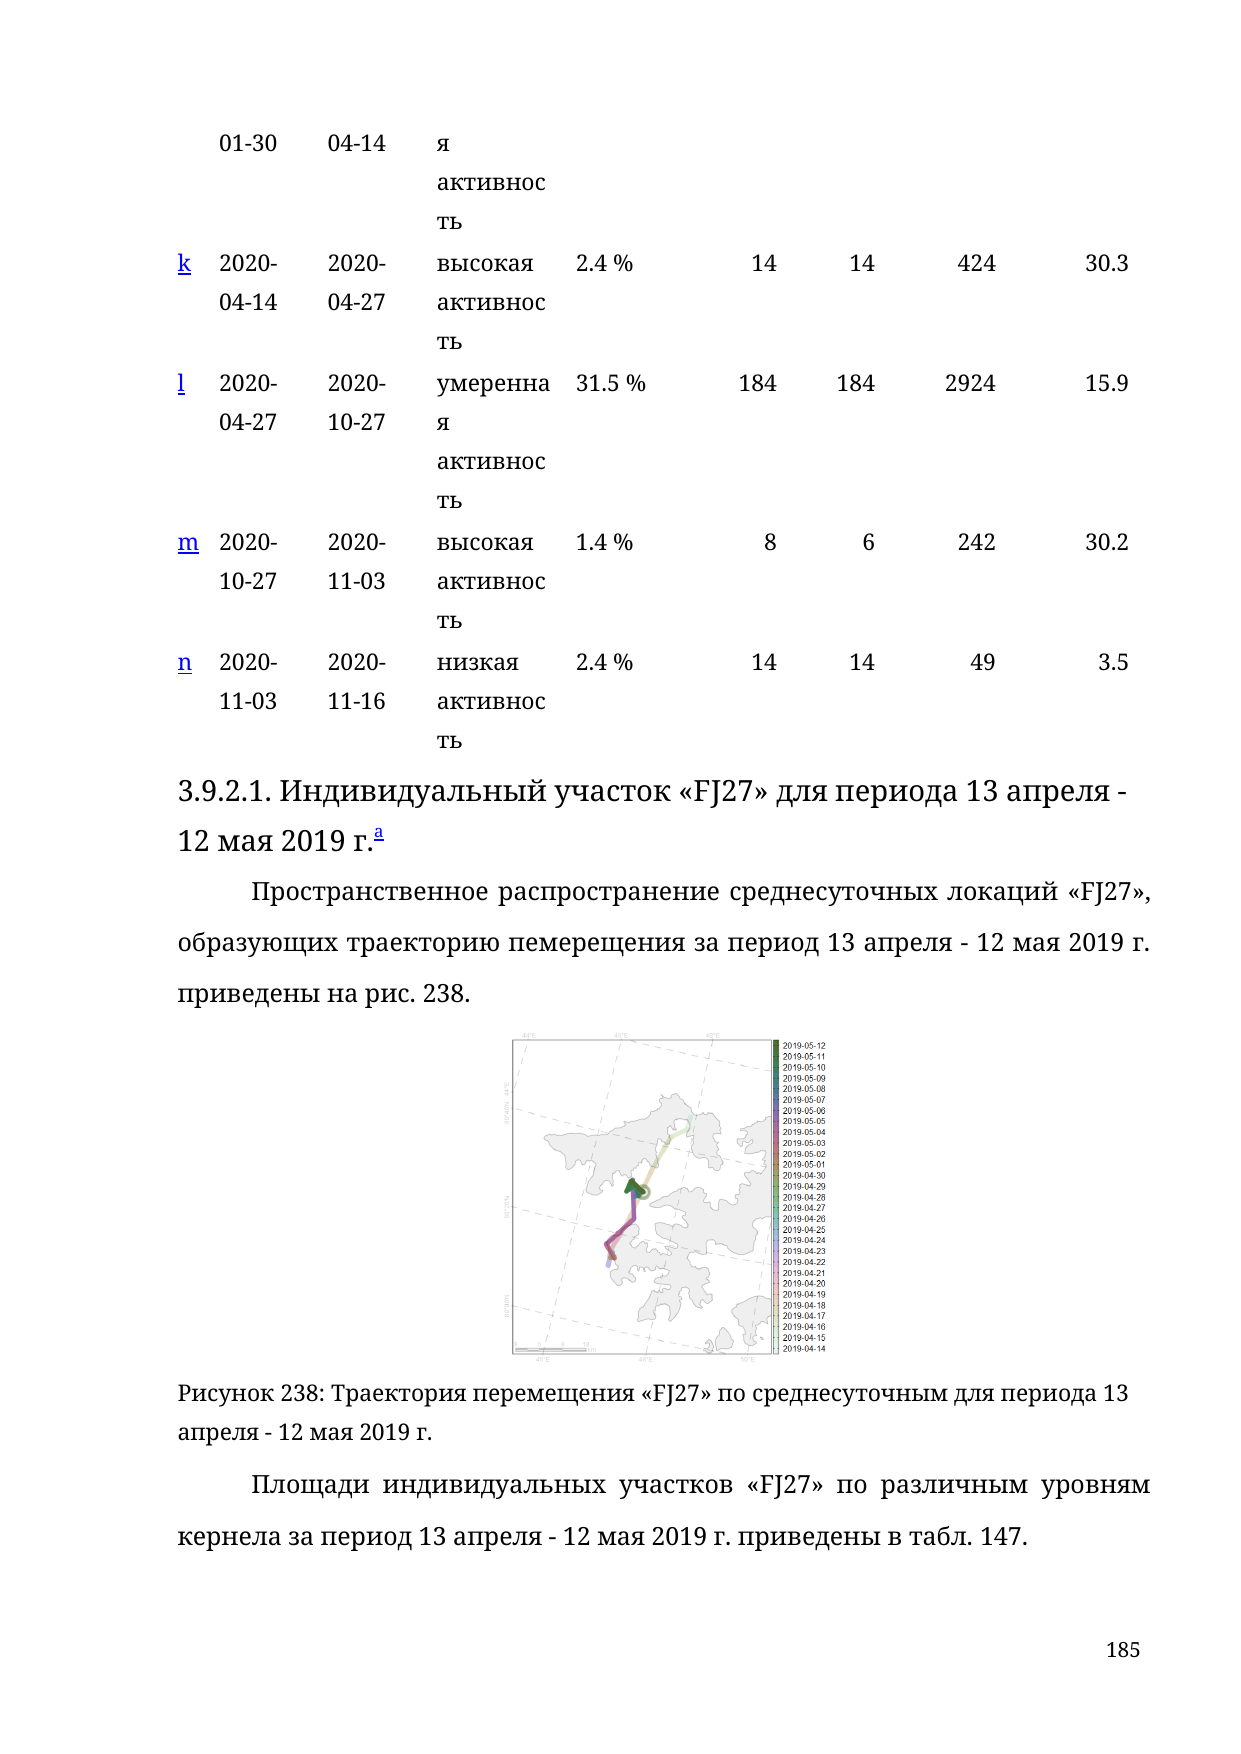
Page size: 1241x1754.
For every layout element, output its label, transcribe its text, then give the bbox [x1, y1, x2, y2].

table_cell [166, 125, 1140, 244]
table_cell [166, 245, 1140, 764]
picture [501, 1030, 828, 1364]
text Пространственное распространение среднесуточных локаций «FJ27», образующих траекторию пемерещения за период 13 апреля - 12 мая 2019 г. приведены на рис. 238. [177, 874, 1152, 1010]
text Площади индивидуальных участков «FJ27» по различным уровням кернела за период 13 апреля - 12 мая 2019 г. приведены в табл. 147. [177, 1467, 1152, 1552]
text Рисунок 238: Траектория перемещения «FJ27» по среднесуточным для периода 13 апреля - 12 мая 2019 г. [177, 1376, 1152, 1447]
subtitle Индивидуальный участок «FJ27» для периода 13 апреля - 12 мая 2019 г.a [177, 770, 1152, 859]
